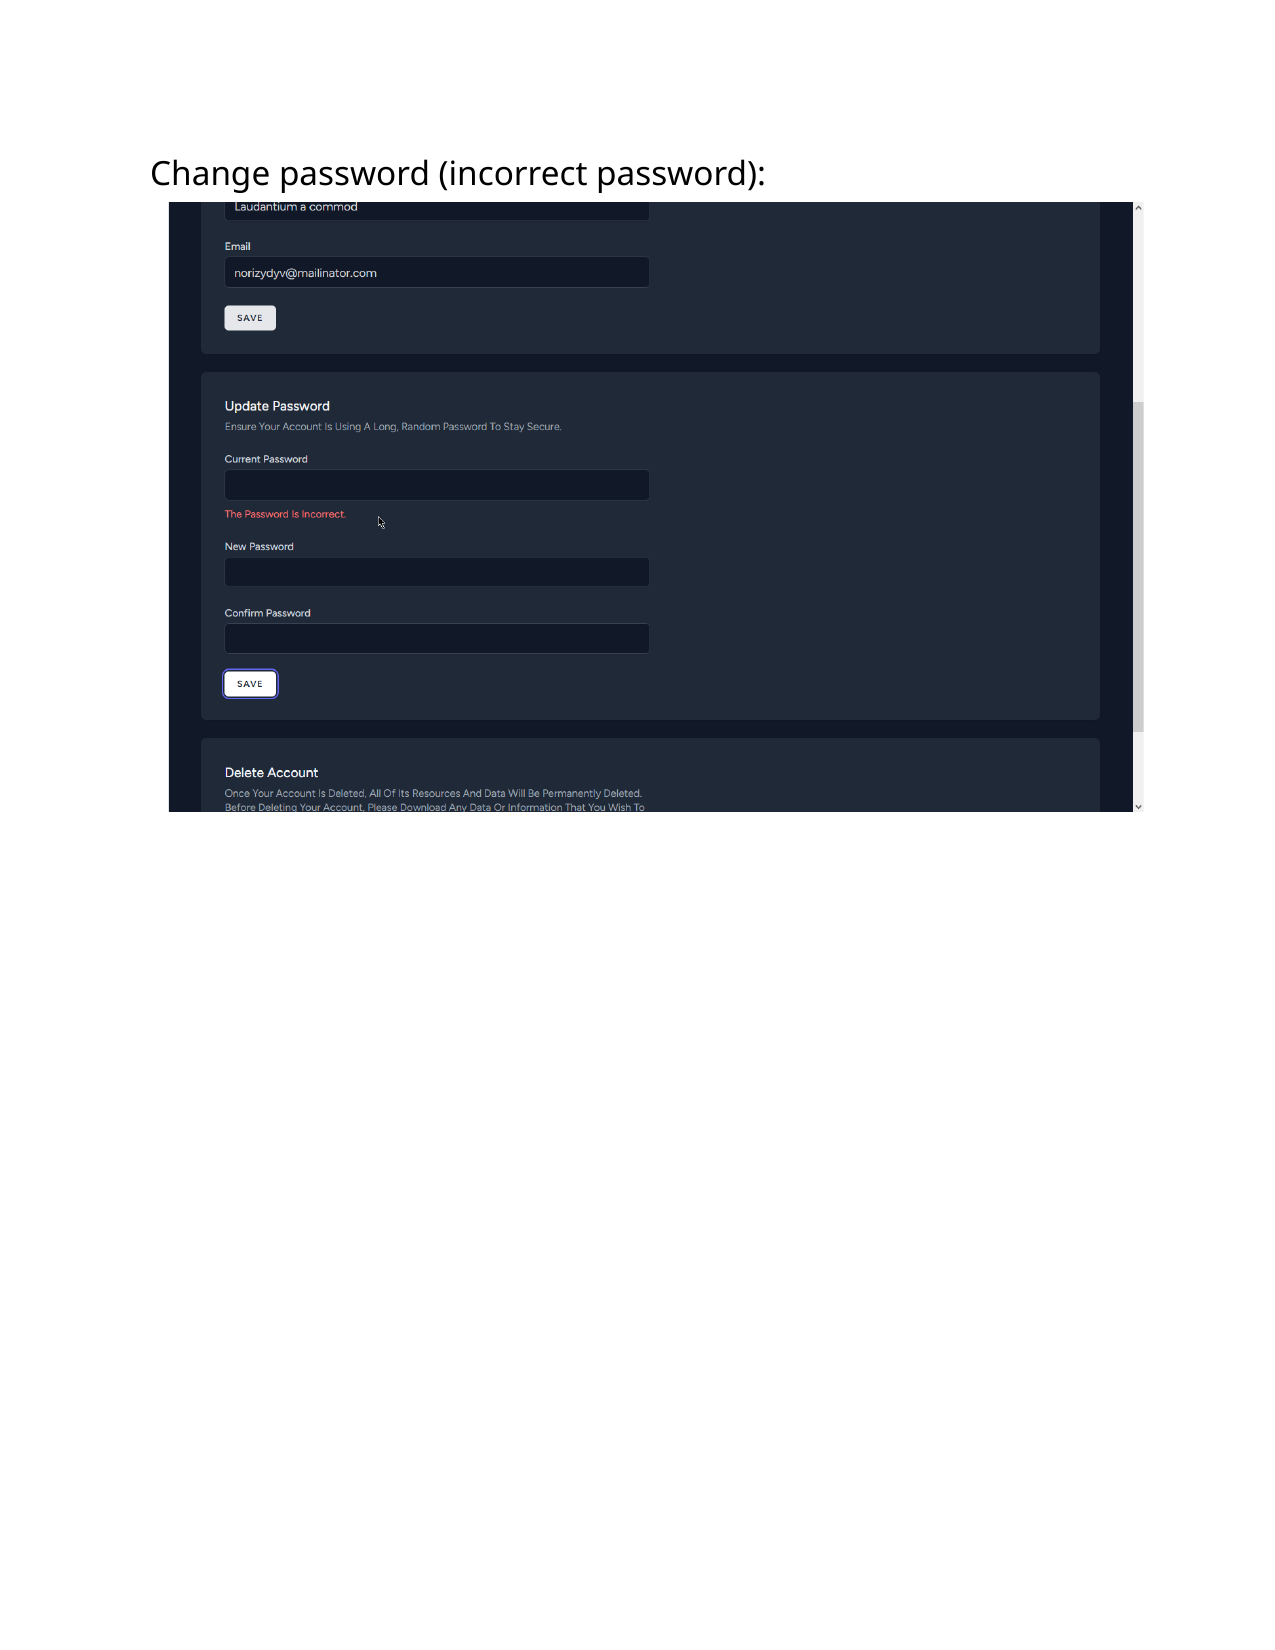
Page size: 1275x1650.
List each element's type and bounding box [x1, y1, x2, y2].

picture [168, 202, 1144, 812]
